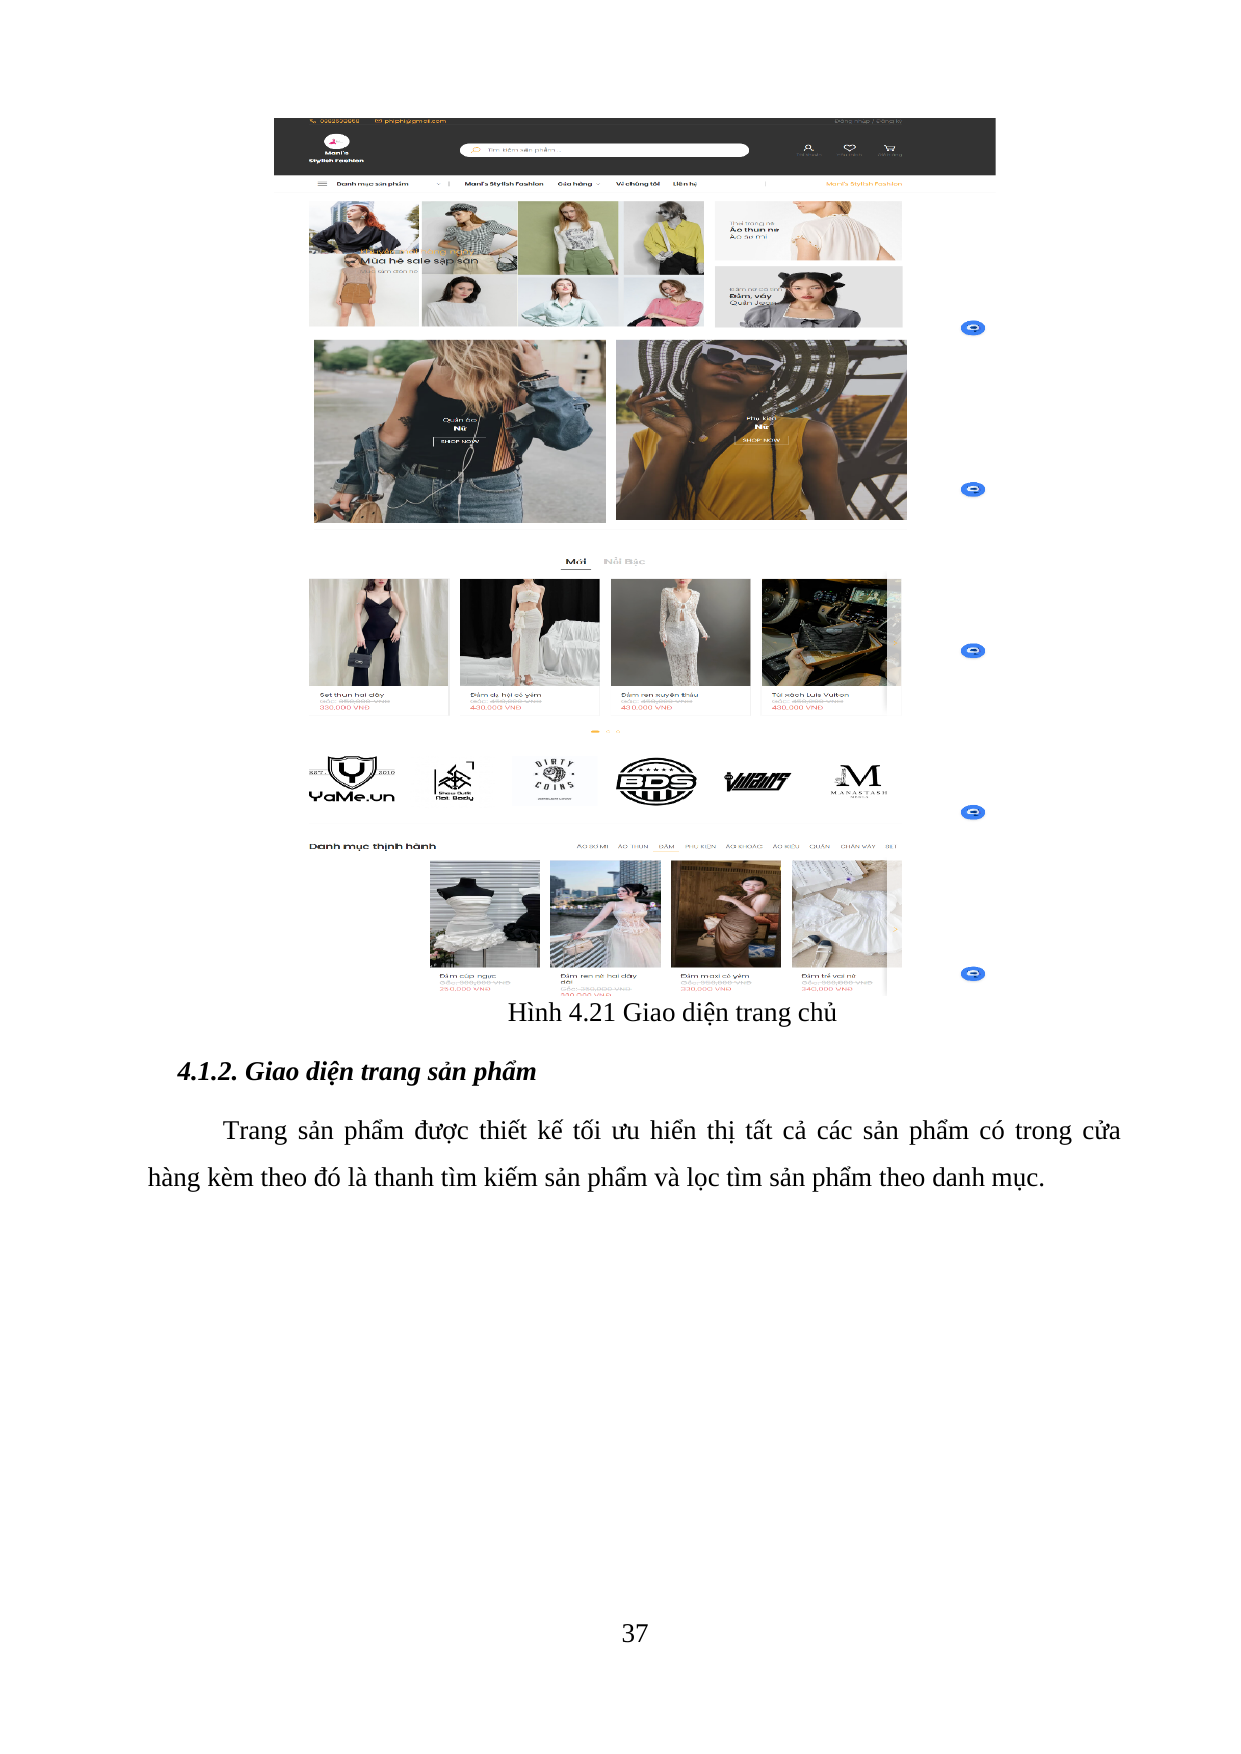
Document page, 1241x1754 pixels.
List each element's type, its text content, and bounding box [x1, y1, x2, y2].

picture [274, 118, 996, 996]
subtitle Giao diện trang sản phẩm [177, 1055, 1122, 1086]
text Trang sản phẩm được thiết kế tối ưu hiển thị tất cả các sản phẩm có trong cửa hàng kèm theo đó là thanh tìm kiếm sản phẩm và lọc tìm sản phẩm theo danh mục. [148, 1114, 1122, 1192]
